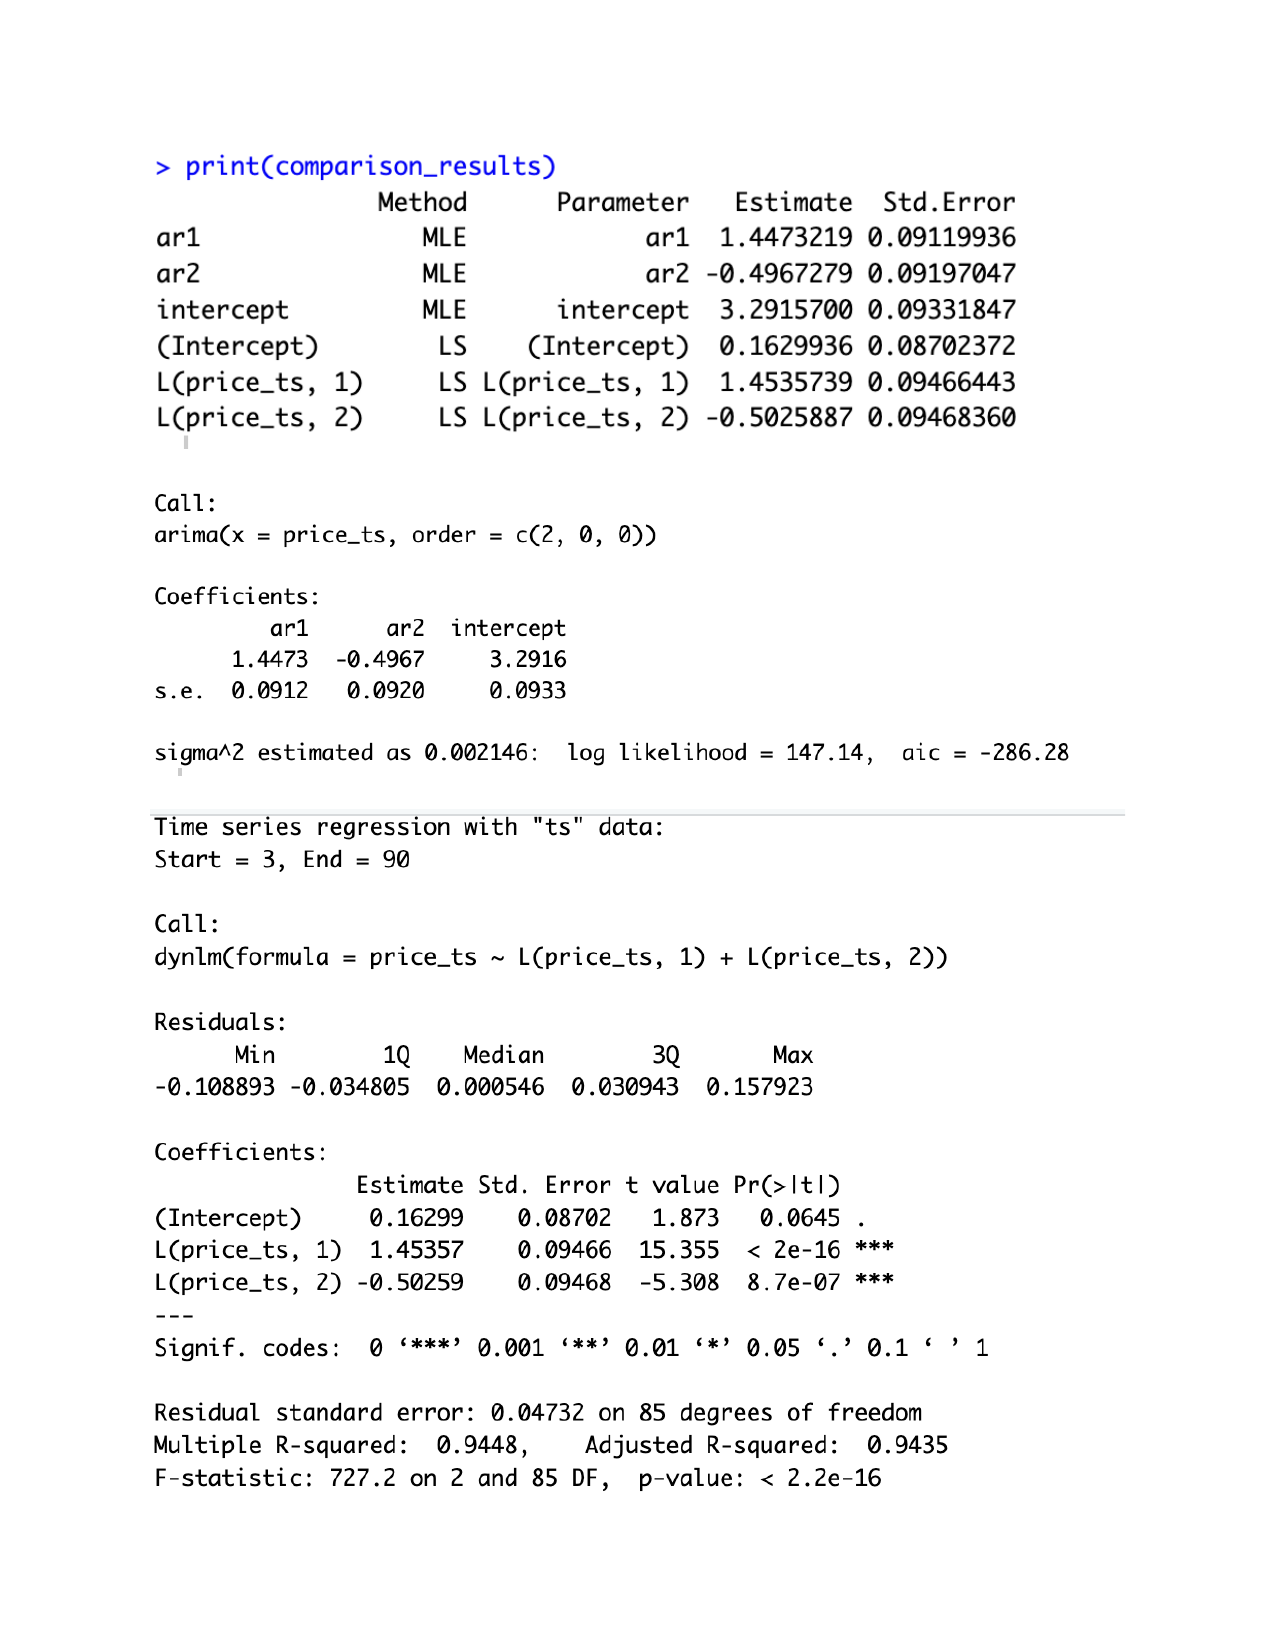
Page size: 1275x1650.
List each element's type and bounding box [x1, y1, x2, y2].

picture [150, 150, 1125, 449]
picture [150, 481, 1125, 776]
picture [150, 809, 1125, 1493]
